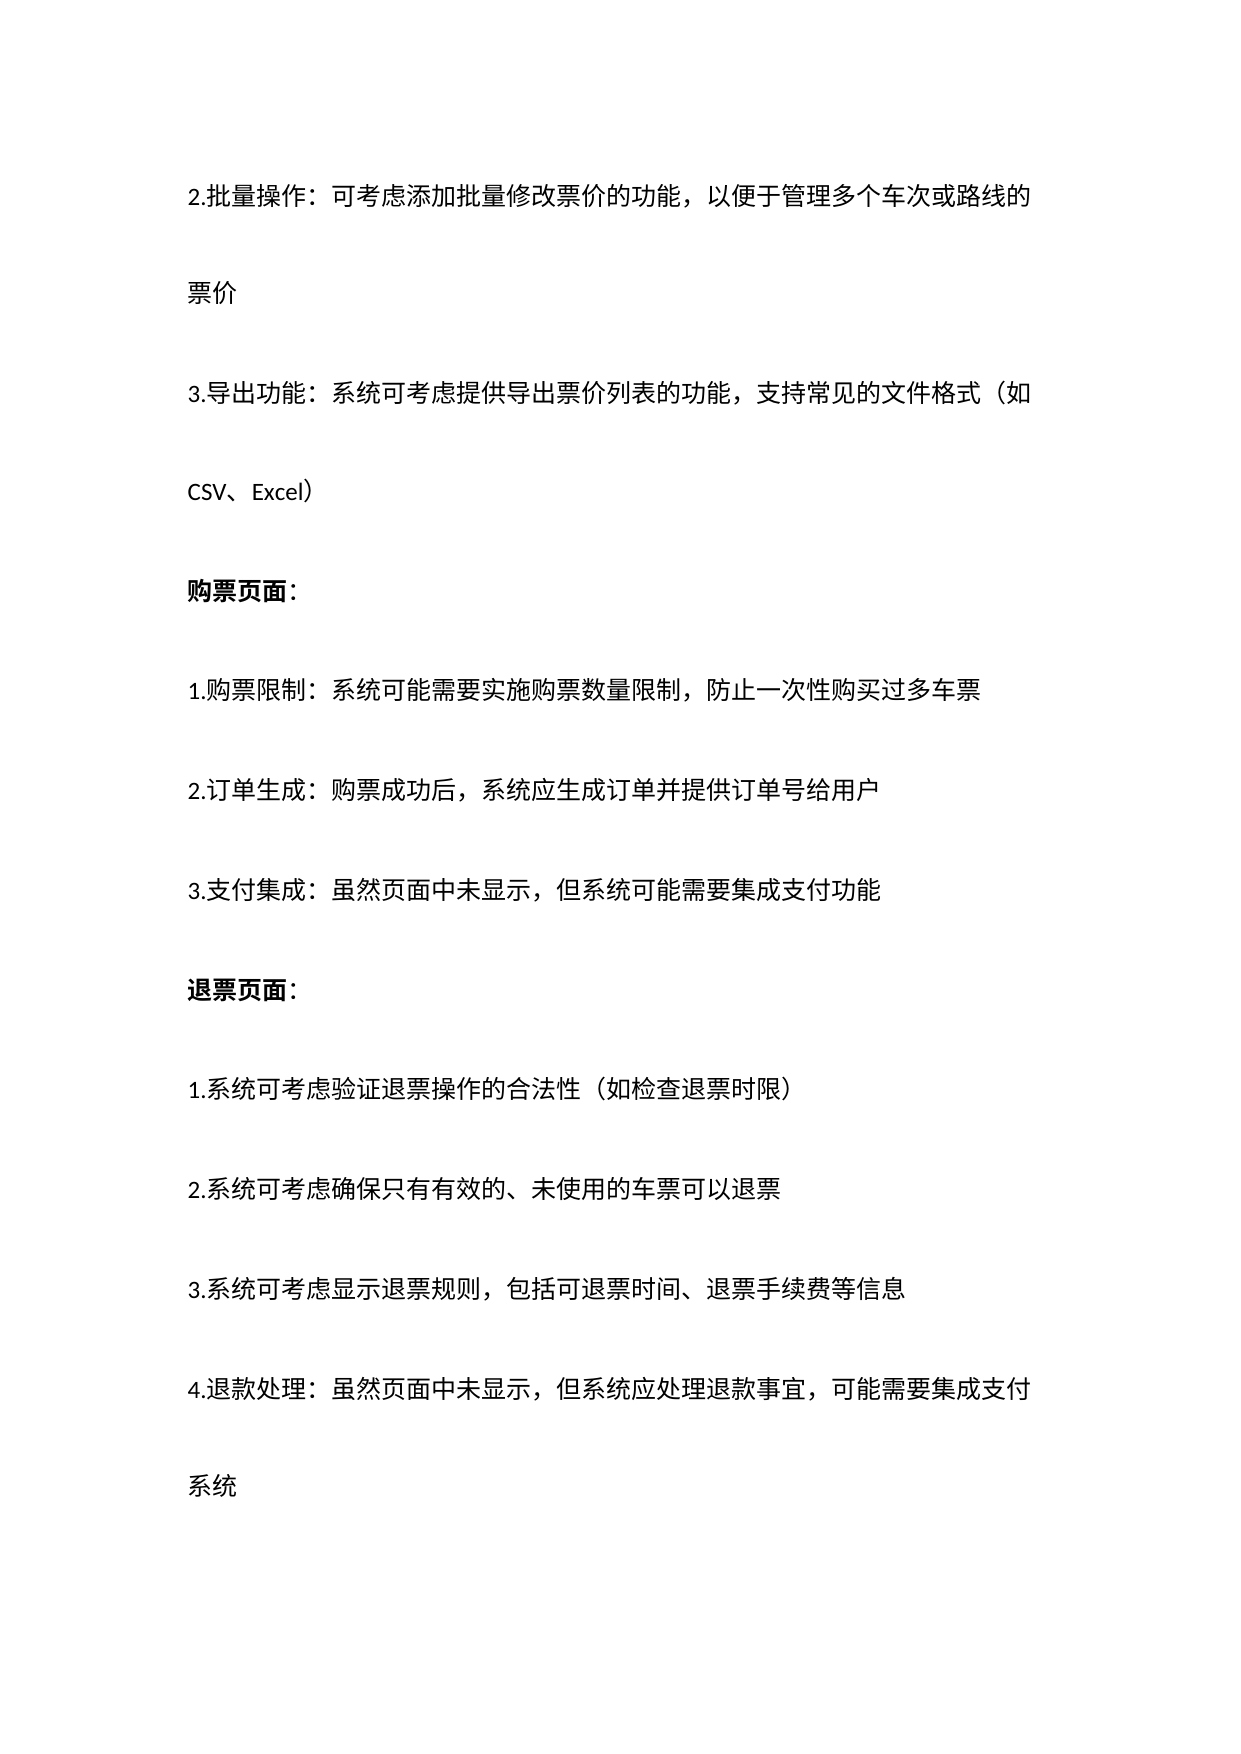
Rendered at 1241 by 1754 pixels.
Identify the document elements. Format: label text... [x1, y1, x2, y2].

text 1.系统可考虑验证退票操作的合法性（如检查退票时限） [187, 1056, 1053, 1121]
text 2.批量操作：可考虑添加批量修改票价的功能，以便于管理多个车次或路线的票价 [187, 162, 1053, 324]
text 3.导出功能：系统可考虑提供导出票价列表的功能，支持常见的文件格式（如CSV、Excel） [187, 359, 1053, 522]
text 3.支付集成：虽然页面中未显示，但系统可能需要集成支付功能 [187, 856, 1053, 921]
text 2.订单生成：购票成功后，系统应生成订单并提供订单号给用户 [187, 756, 1053, 821]
text 1.购票限制：系统可能需要实施购票数量限制，防止一次性购买过多车票 [187, 656, 1053, 721]
text 2.系统可考虑确保只有有效的、未使用的车票可以退票 [187, 1155, 1053, 1220]
text 退票页面： [187, 956, 1053, 1021]
text 3.系统可考虑显示退票规则，包括可退票时间、退票手续费等信息 [187, 1255, 1053, 1320]
text 购票页面： [187, 557, 1053, 622]
text 4.退款处理：虽然页面中未显示，但系统应处理退款事宜，可能需要集成支付系统 [187, 1355, 1053, 1517]
